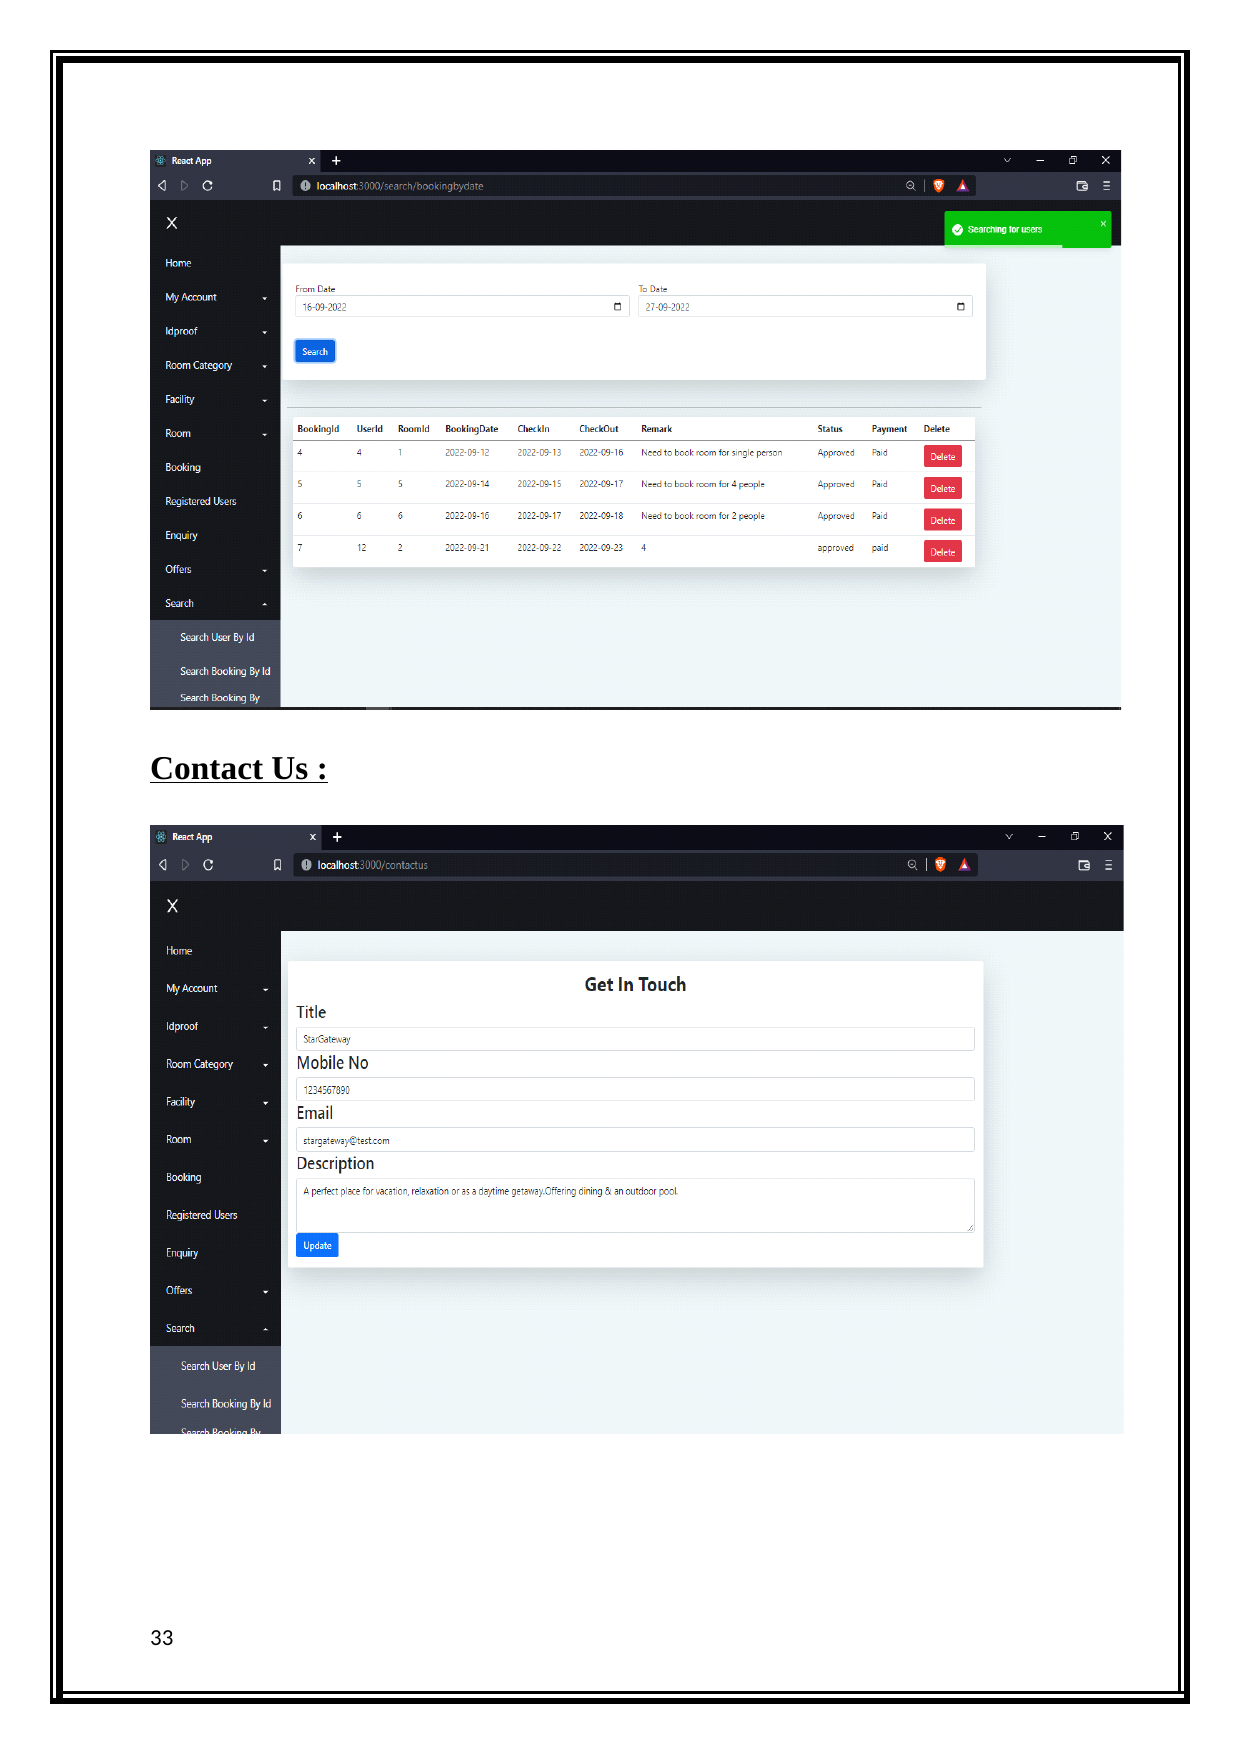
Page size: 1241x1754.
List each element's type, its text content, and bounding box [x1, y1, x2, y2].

picture [150, 825, 1124, 1434]
text Contact Us : [150, 748, 1068, 787]
picture [150, 150, 1122, 710]
